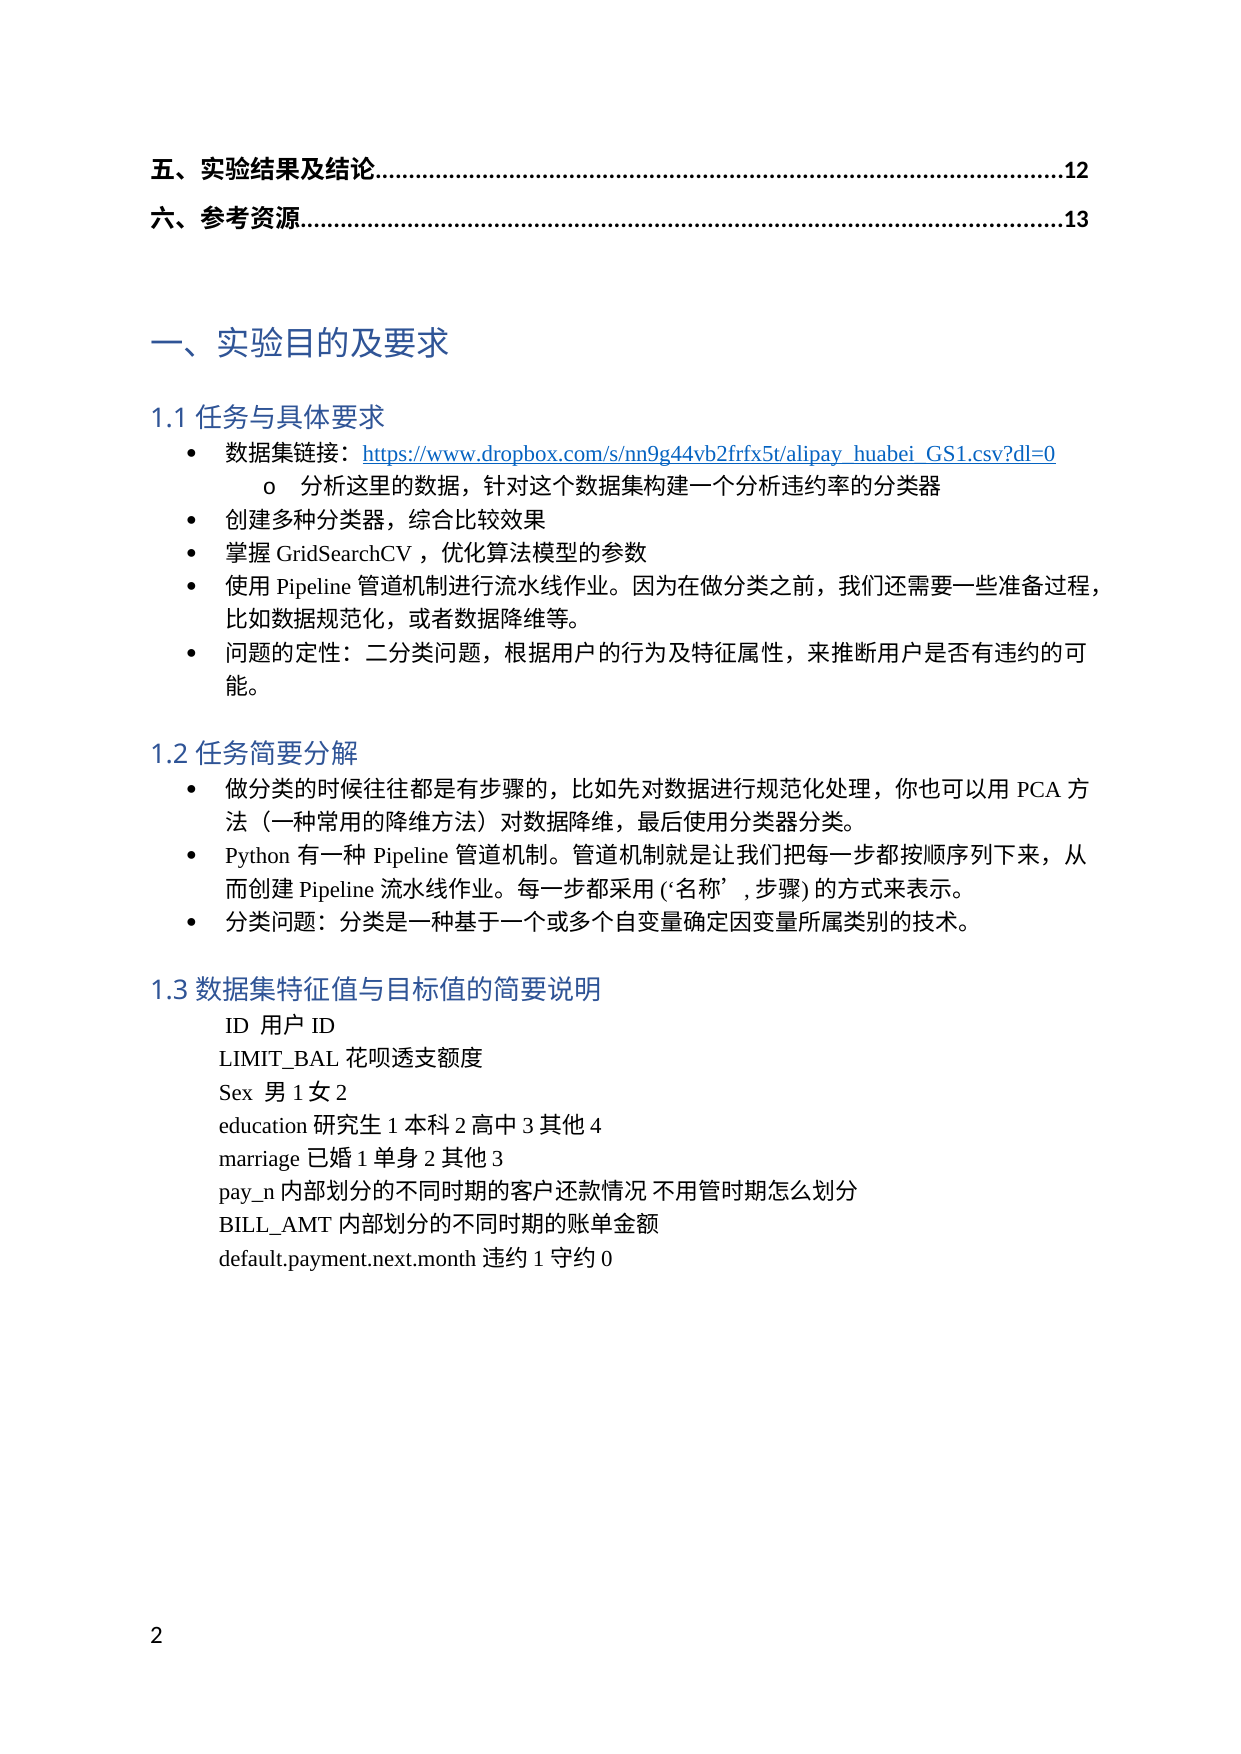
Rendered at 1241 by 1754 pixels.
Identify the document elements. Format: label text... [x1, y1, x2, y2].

text ID 用户ID [150, 1007, 1090, 1040]
list 创建多种分类器，综合比较效果 [187, 502, 1090, 535]
list Python 有一种 Pipeline 管道机制。管道机制就是让我们把每一步都按顺序列下来，从而创建 Pipeline 流水线作业。每一步都采用 (‘名称’, 步骤) 的方式来表示。 [187, 837, 1090, 904]
text Sex 男1女2 [150, 1073, 1090, 1107]
text marriage 已婚1 单身2 其他3 [150, 1140, 1090, 1173]
list 分类问题：分类是一种基于一个或多个自变量确定因变量所属类别的技术。 [187, 904, 1090, 937]
list 掌握 GridSearchCV ，优化算法模型的参数 [187, 535, 1090, 568]
text pay_n 内部划分的不同时期的客户还款情况 不用管时期怎么划分 [150, 1173, 1090, 1206]
text BILL_AMT 内部划分的不同时期的账单金额 [150, 1206, 1090, 1239]
subtitle 一、实验目的及要求 [150, 317, 1090, 365]
list 分析这里的数据，针对这个数据集构建一个分析违约率的分类器 [262, 468, 1090, 502]
subtitle 1.2 任务简要分解 [150, 732, 1090, 771]
list 使用 Pipeline 管道机制进行流水线作业。因为在做分类之前，我们还需要一些准备过程，比如数据规范化，或者数据降维等。 [187, 568, 1090, 634]
subtitle 1.3 数据集特征值与目标值的简要说明 [150, 968, 1090, 1007]
text education 研究生1 本科2 高中3 其他4 [150, 1107, 1090, 1140]
text LIMIT_BAL 花呗透支额度 [150, 1040, 1090, 1073]
subtitle 1.1 任务与具体要求 [150, 396, 1090, 435]
list 做分类的时候往往都是有步骤的，比如先对数据进行规范化处理，你也可以用 PCA 方法（一种常用的降维方法）对数据降维，最后使用分类器分类。 [187, 771, 1090, 837]
text default.payment.next.month 违约1 守约 0 [150, 1239, 1090, 1273]
list 问题的定性：二分类问题，根据用户的行为及特征属性，来推断用户是否有违约的可能。 [187, 634, 1090, 701]
list 数据集链接：https://www.dropbox.com/s/nn9g44vb2frfx5t/alipay_huabei_GS1.csv?dl=0 [187, 435, 1090, 468]
